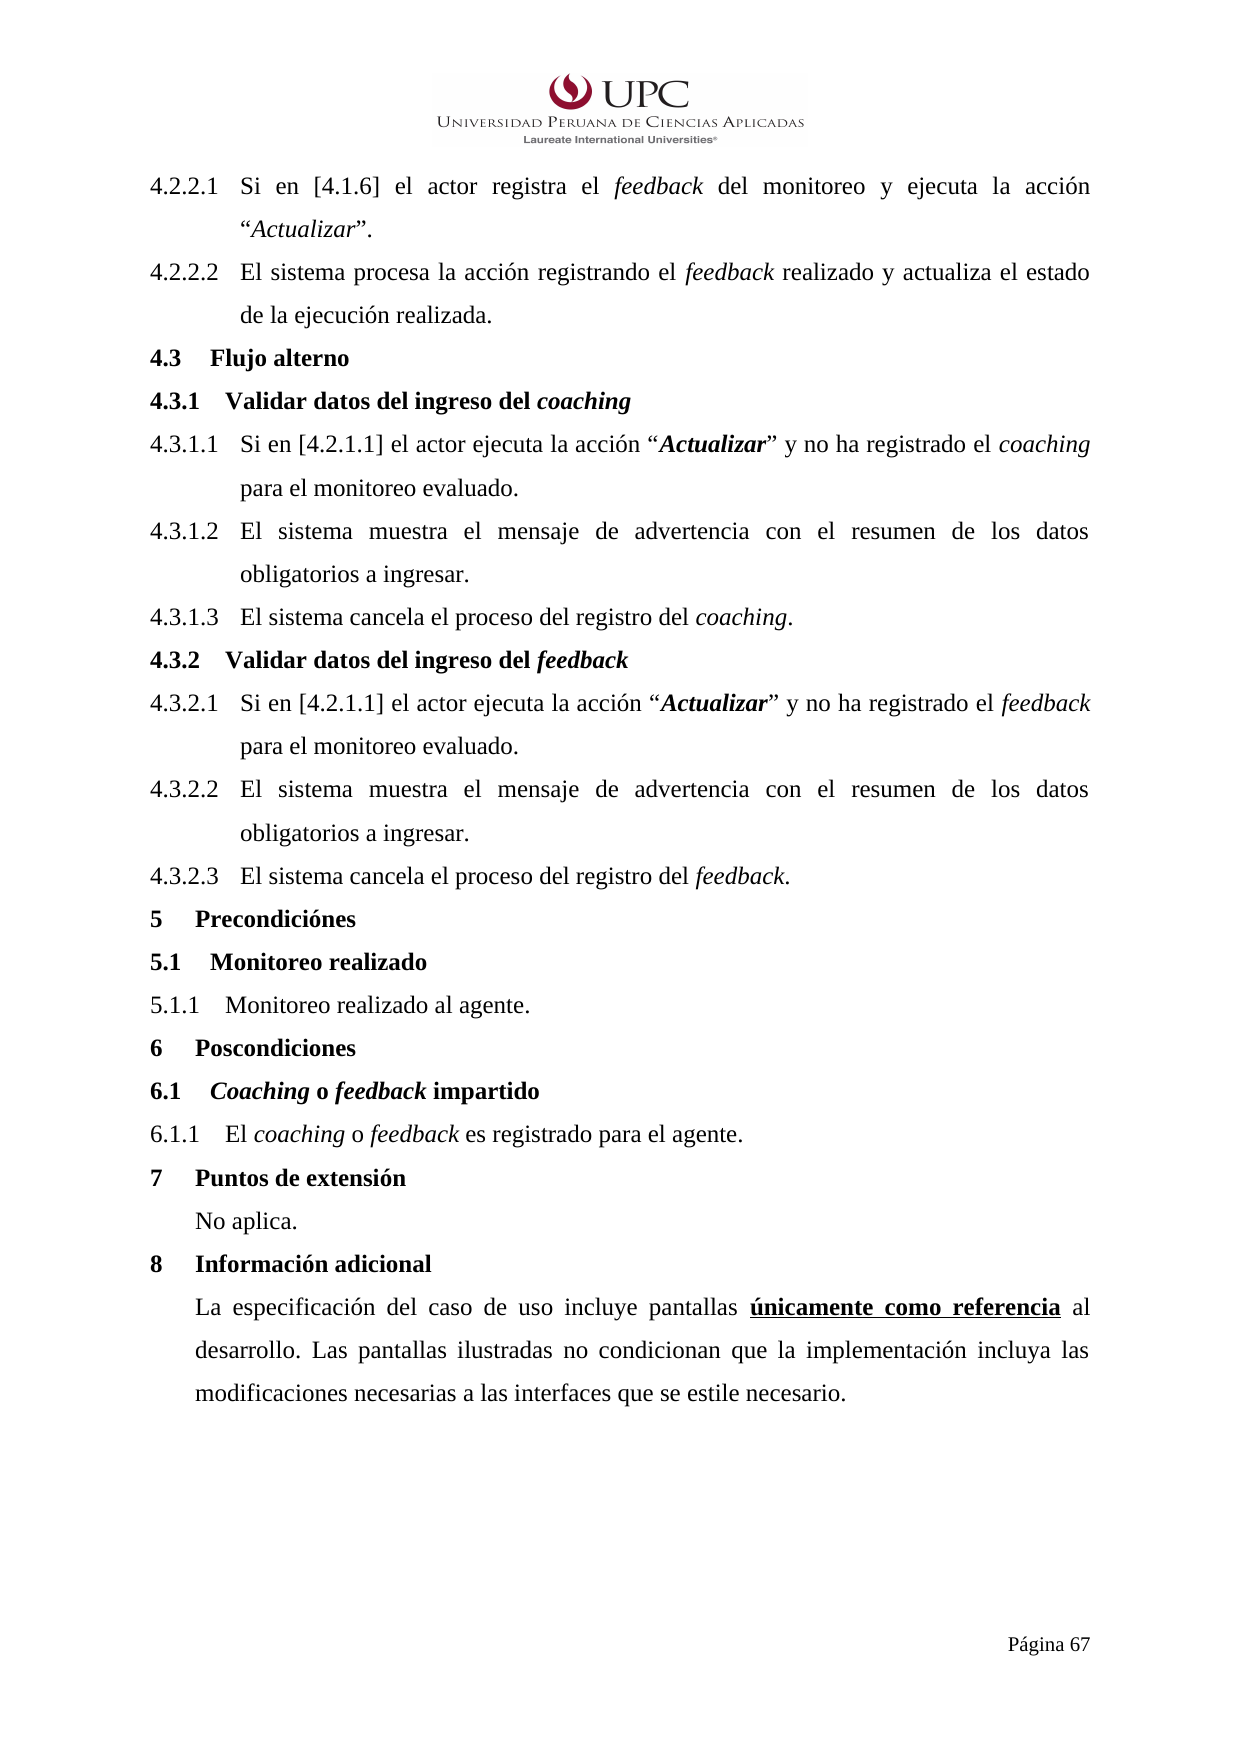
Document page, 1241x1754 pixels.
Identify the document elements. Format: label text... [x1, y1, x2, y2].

picture [432, 73, 808, 147]
list El sistema procesa la acción registrando el feedback realizado y actualiza el estado de la ejecución realizada. [150, 257, 1090, 329]
list Precondiciónes [150, 904, 1090, 933]
list Puntos de extensión [150, 1163, 1090, 1191]
list Si en [4.2.1.1] el actor ejecuta la acción “Actualizar” y no ha registrado el coaching para el monitoreo evaluado. [150, 429, 1090, 501]
list Si en [4.1.6] el actor registra el feedback del monitoreo y ejecuta la acción “Actualizar”. [150, 171, 1090, 243]
list Monitoreo realizado [150, 947, 1090, 976]
list Monitoreo realizado al agente. [150, 990, 1090, 1019]
list La especificación del caso de uso incluye pantallas únicamente como referencia al desarrollo. Las pantallas ilustradas no condicionan que la implementación incluya las modificaciones necesarias a las interfaces que se estile necesario. [195, 1292, 1090, 1407]
list No aplica. [195, 1206, 1090, 1234]
list El coaching o feedback es registrado para el agente. [150, 1119, 1090, 1148]
list Información adicional [150, 1249, 1090, 1278]
list El sistema cancela el proceso del registro del feedback. [150, 861, 1090, 889]
list Poscondiciones [150, 1033, 1090, 1062]
list Validar datos del ingreso del coaching [150, 386, 1090, 415]
list Coaching o feedback impartido [150, 1076, 1090, 1105]
list Validar datos del ingreso del feedback [150, 645, 1090, 674]
list El sistema cancela el proceso del registro del coaching. [150, 602, 1090, 631]
list Flujo alterno [150, 343, 1090, 372]
list Si en [4.2.1.1] el actor ejecuta la acción “Actualizar” y no ha registrado el feedback para el monitoreo evaluado. [150, 688, 1090, 760]
list El sistema muestra el mensaje de advertencia con el resumen de los datos obligatorios a ingresar. [150, 516, 1090, 588]
list El sistema muestra el mensaje de advertencia con el resumen de los datos obligatorios a ingresar. [150, 774, 1090, 846]
